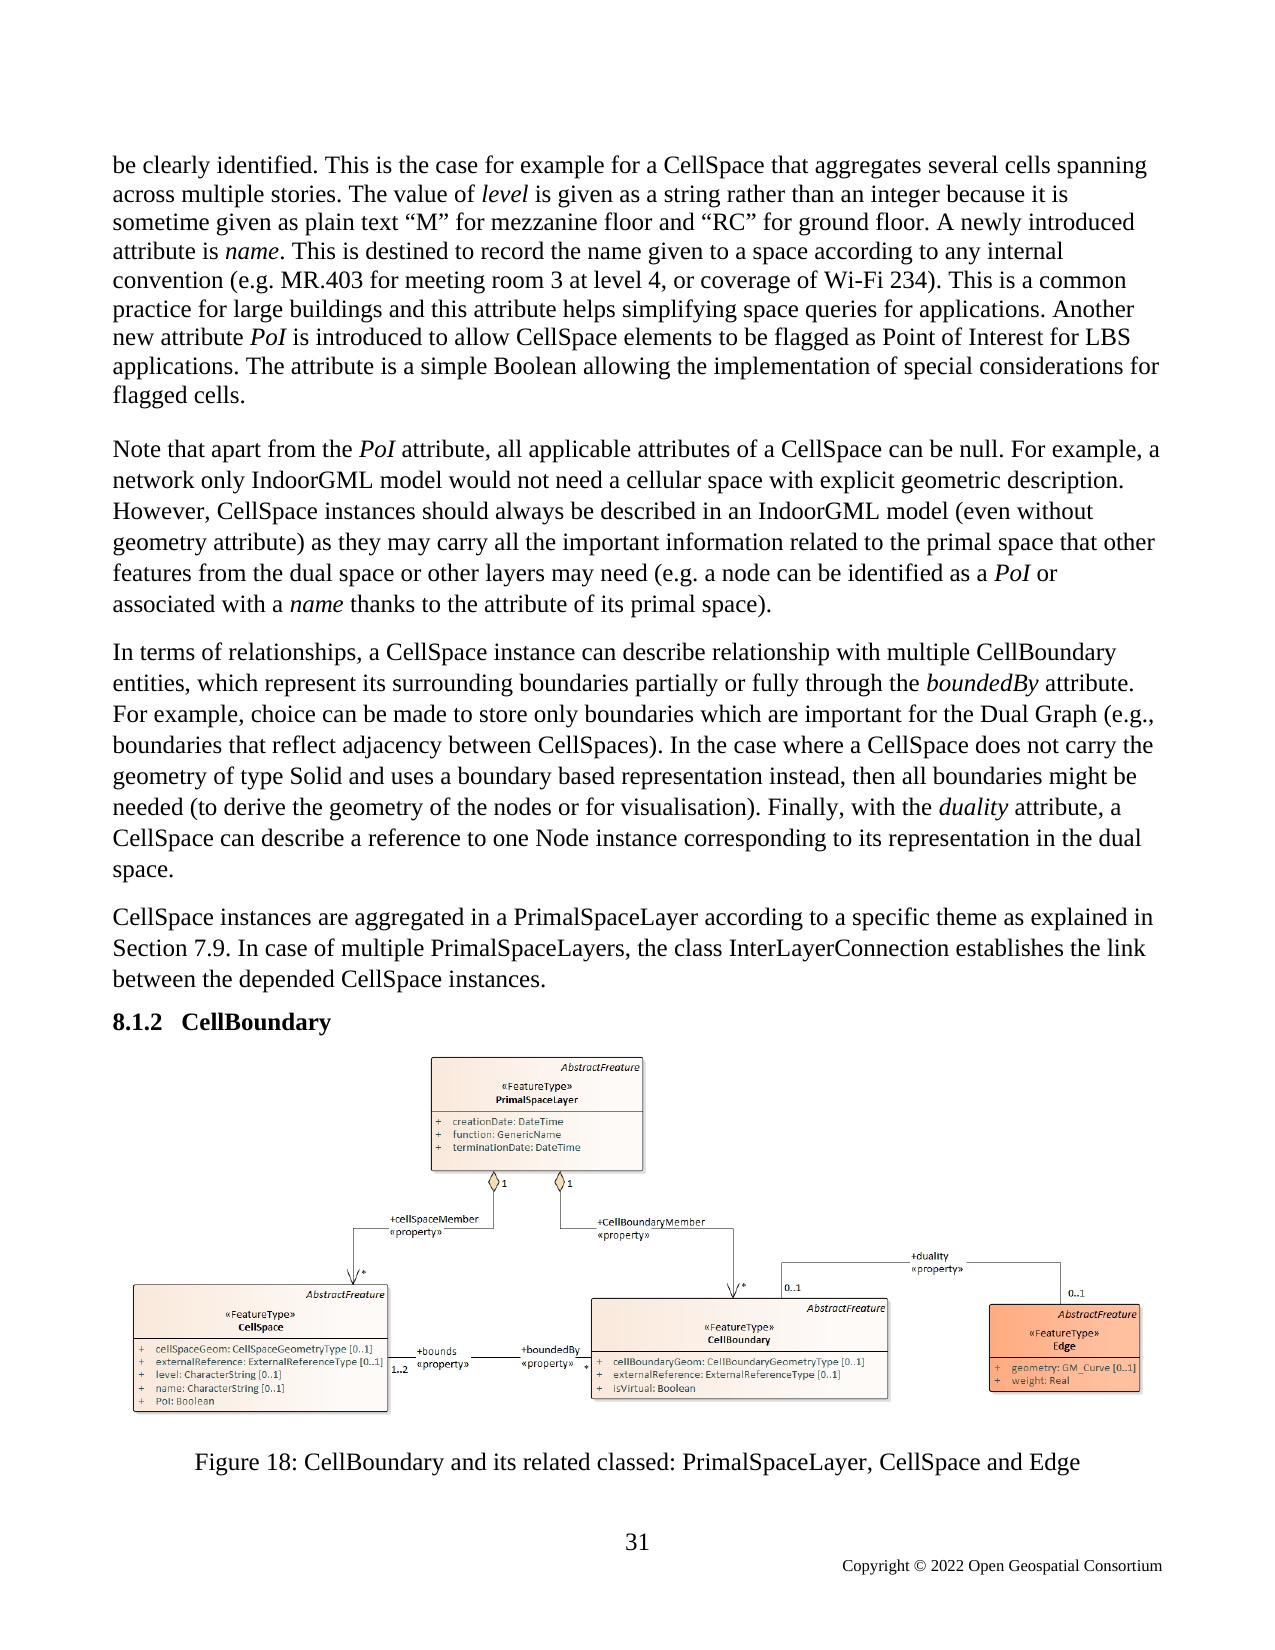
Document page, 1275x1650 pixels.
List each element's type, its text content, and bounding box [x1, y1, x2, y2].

text In terms of relationships, a CellSpace instance can describe relationship with multiple CellBoundary entities, which represent its surrounding boundaries partially or fully through the boundedBy attribute. For example, choice can be made to store only boundaries which are important for the Dual Graph (e.g., boundaries that reflect adjacency between CellSpaces). In the case where a CellSpace does not carry the geometry of type Solid and uses a boundary based representation instead, then all boundaries might be needed (to derive the geometry of the nodes or for visualisation). Finally, with the duality attribute, a CellSpace can describe a reference to one Node instance corresponding to its representation in the dual space. [112, 637, 1162, 883]
subtitle CellBoundary [112, 1011, 1162, 1035]
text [112, 150, 1162, 409]
text CellSpace instances are aggregated in a PrimalSpaceLayer according to a specific theme as explained in Section 7.6. In case of multiple PrimalSpaceLayers, the class InterLayerConnection establishes the link between the depended CellSpace instances. [112, 902, 1162, 992]
text Figure 18: CellBoundary and its related classed: PrimalSpaceLayer, CellSpace and Edge [112, 1447, 1162, 1476]
picture [123, 1047, 1152, 1423]
text Note that apart from the PoI attribute, all applicable attributes of a CellSpace can be null. For example, a network only IndoorGML model would not need a cellular space with explicit geometric description. However, CellSpace instances should always be described in an IndoorGML model (even without geometry attribute) as they may carry all the important information related to the primal space that other features from the dual space or other layers may need (e.g. a node can be identified as a PoI or associated with a name thanks to the attribute of its primal space). [112, 434, 1162, 618]
